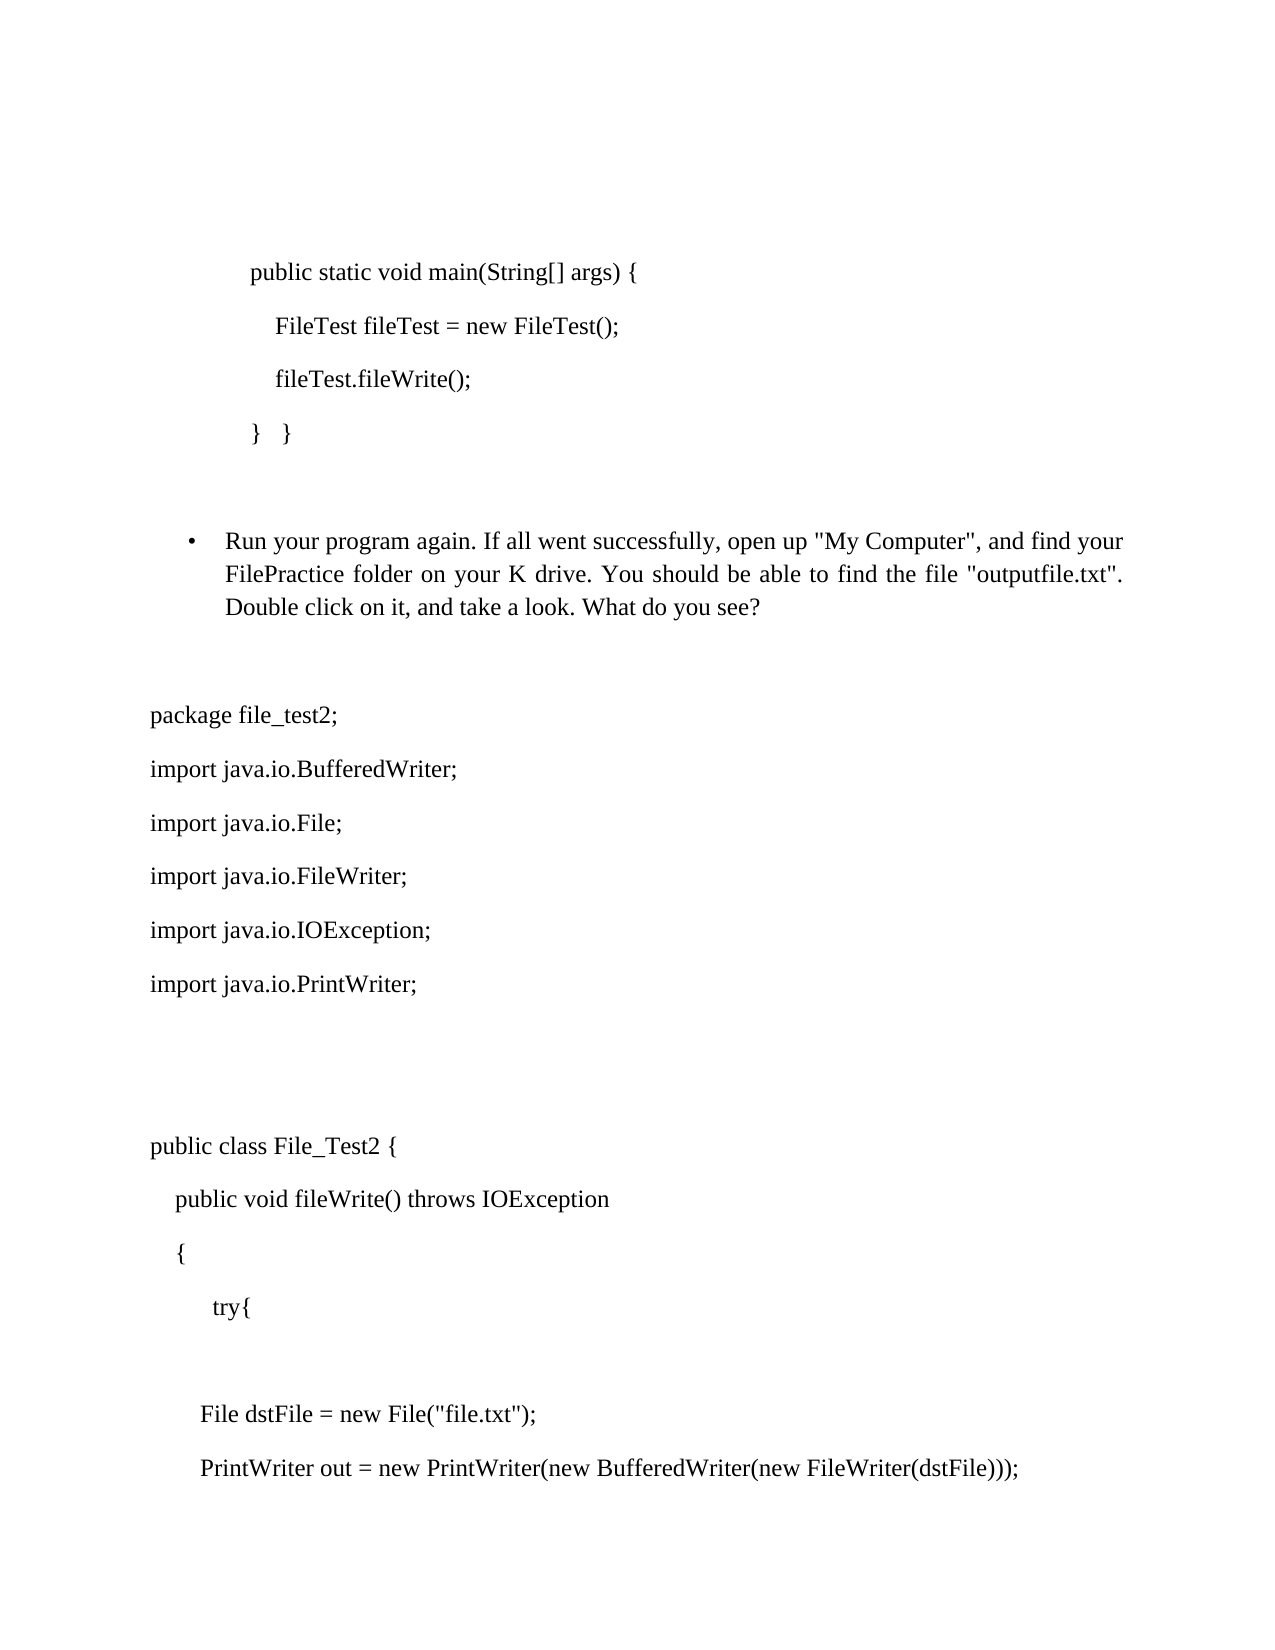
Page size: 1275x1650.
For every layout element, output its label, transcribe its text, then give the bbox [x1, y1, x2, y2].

text PrintWriter out = new PrintWriter(new BufferedWriter(new FileWriter(dstFile))); [150, 1453, 1125, 1482]
text import java.io.FileWriter; [150, 861, 1125, 890]
text import java.io.IOException; [150, 915, 1125, 944]
text File dstFile = new File("file.txt"); [150, 1399, 1125, 1428]
text import java.io.BufferedWriter; [150, 754, 1125, 782]
text { [150, 1238, 1125, 1267]
text public class File_Test2 { [150, 1131, 1125, 1159]
text } } [225, 418, 1125, 447]
text try{ [150, 1292, 1125, 1321]
text package file_test2; [150, 700, 1125, 729]
text fileTest.fileWrite(); [225, 364, 1125, 393]
text import java.io.File; [150, 808, 1125, 836]
text FileTest fileTest = new FileTest(); [225, 311, 1125, 339]
text import java.io.PrintWriter; [150, 969, 1125, 998]
text public static void main(String[] args) { [225, 257, 1125, 286]
list Run your program again. If all went successfully, open up "My Computer", and find your FilePractice folder on your K drive. You should be able to find the file "outputfile.txt". Double click on it, and take a look. What do you see? [187, 526, 1125, 621]
text public void fileWrite() throws IOException [150, 1184, 1125, 1213]
